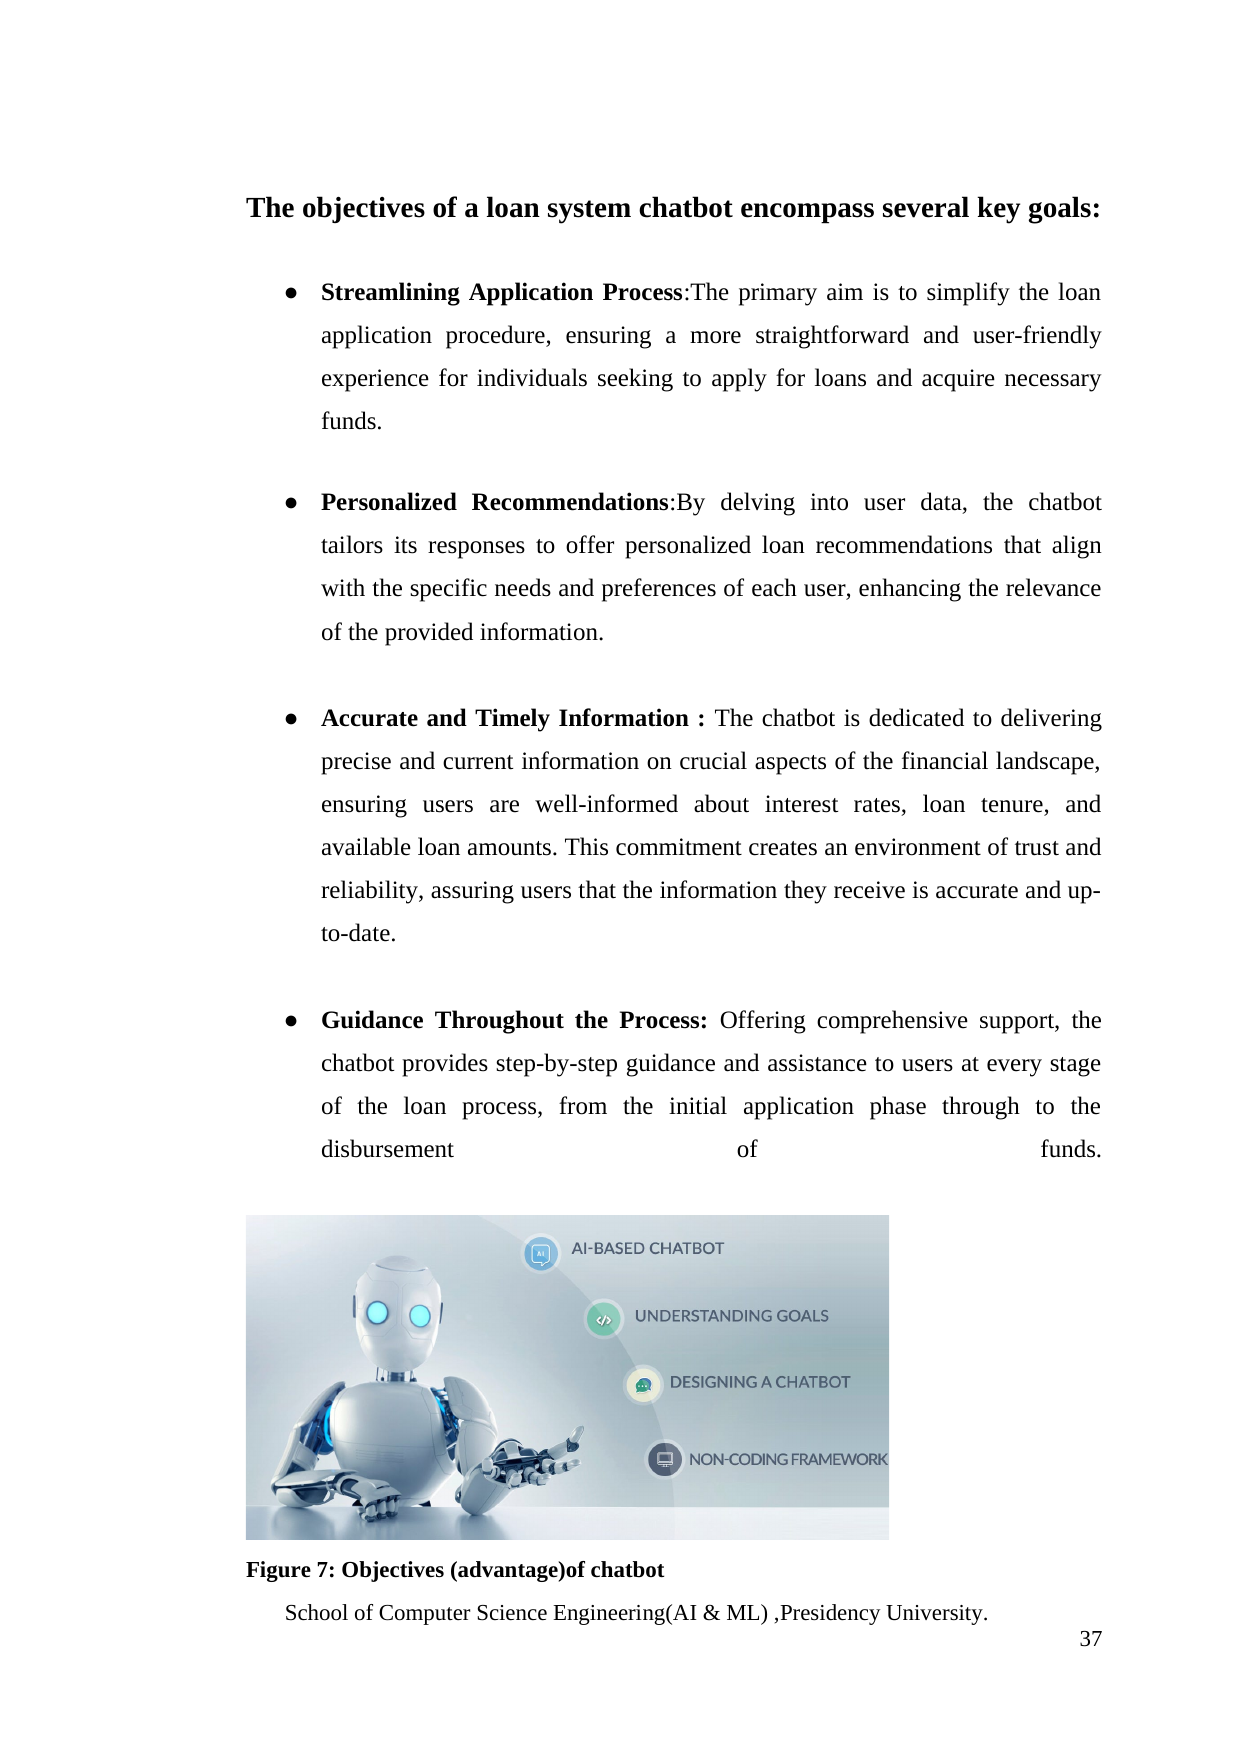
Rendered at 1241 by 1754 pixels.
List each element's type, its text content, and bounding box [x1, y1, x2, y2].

list Streamlining Application Process:The primary aim is to simplify the loan application procedure, ensuring a more straightforward and user-friendly experience for individuals seeking to apply for loans and acquire necessary funds. [283, 277, 1102, 474]
list Accurate and Timely Information : The chatbot is dedicated to delivering precise and current information on crucial aspects of the financial landscape, ensuring users are well-informed about interest rates, loan tenure, and available loan amounts. This commitment creates an environment of trust and reliability, assuring users that the information they receive is accurate and up-to-date. [283, 703, 1102, 947]
list Personalized Recommendations:By delving into user data, the chatbot tailors its responses to offer personalized loan recommendations that align with the specific needs and preferences of each user, enhancing the relevance of the provided information. [283, 487, 1102, 645]
list Guidance Throughout the Process: Offering comprehensive support, the chatbot provides step-by-step guidance and assistance to users at every stage of the loan process, from the initial application phase through to the disbursement of funds. [283, 1005, 1102, 1202]
text The objectives of a loan system chatbot encompass several key goals: [171, 190, 1102, 263]
picture [245, 1215, 890, 1540]
